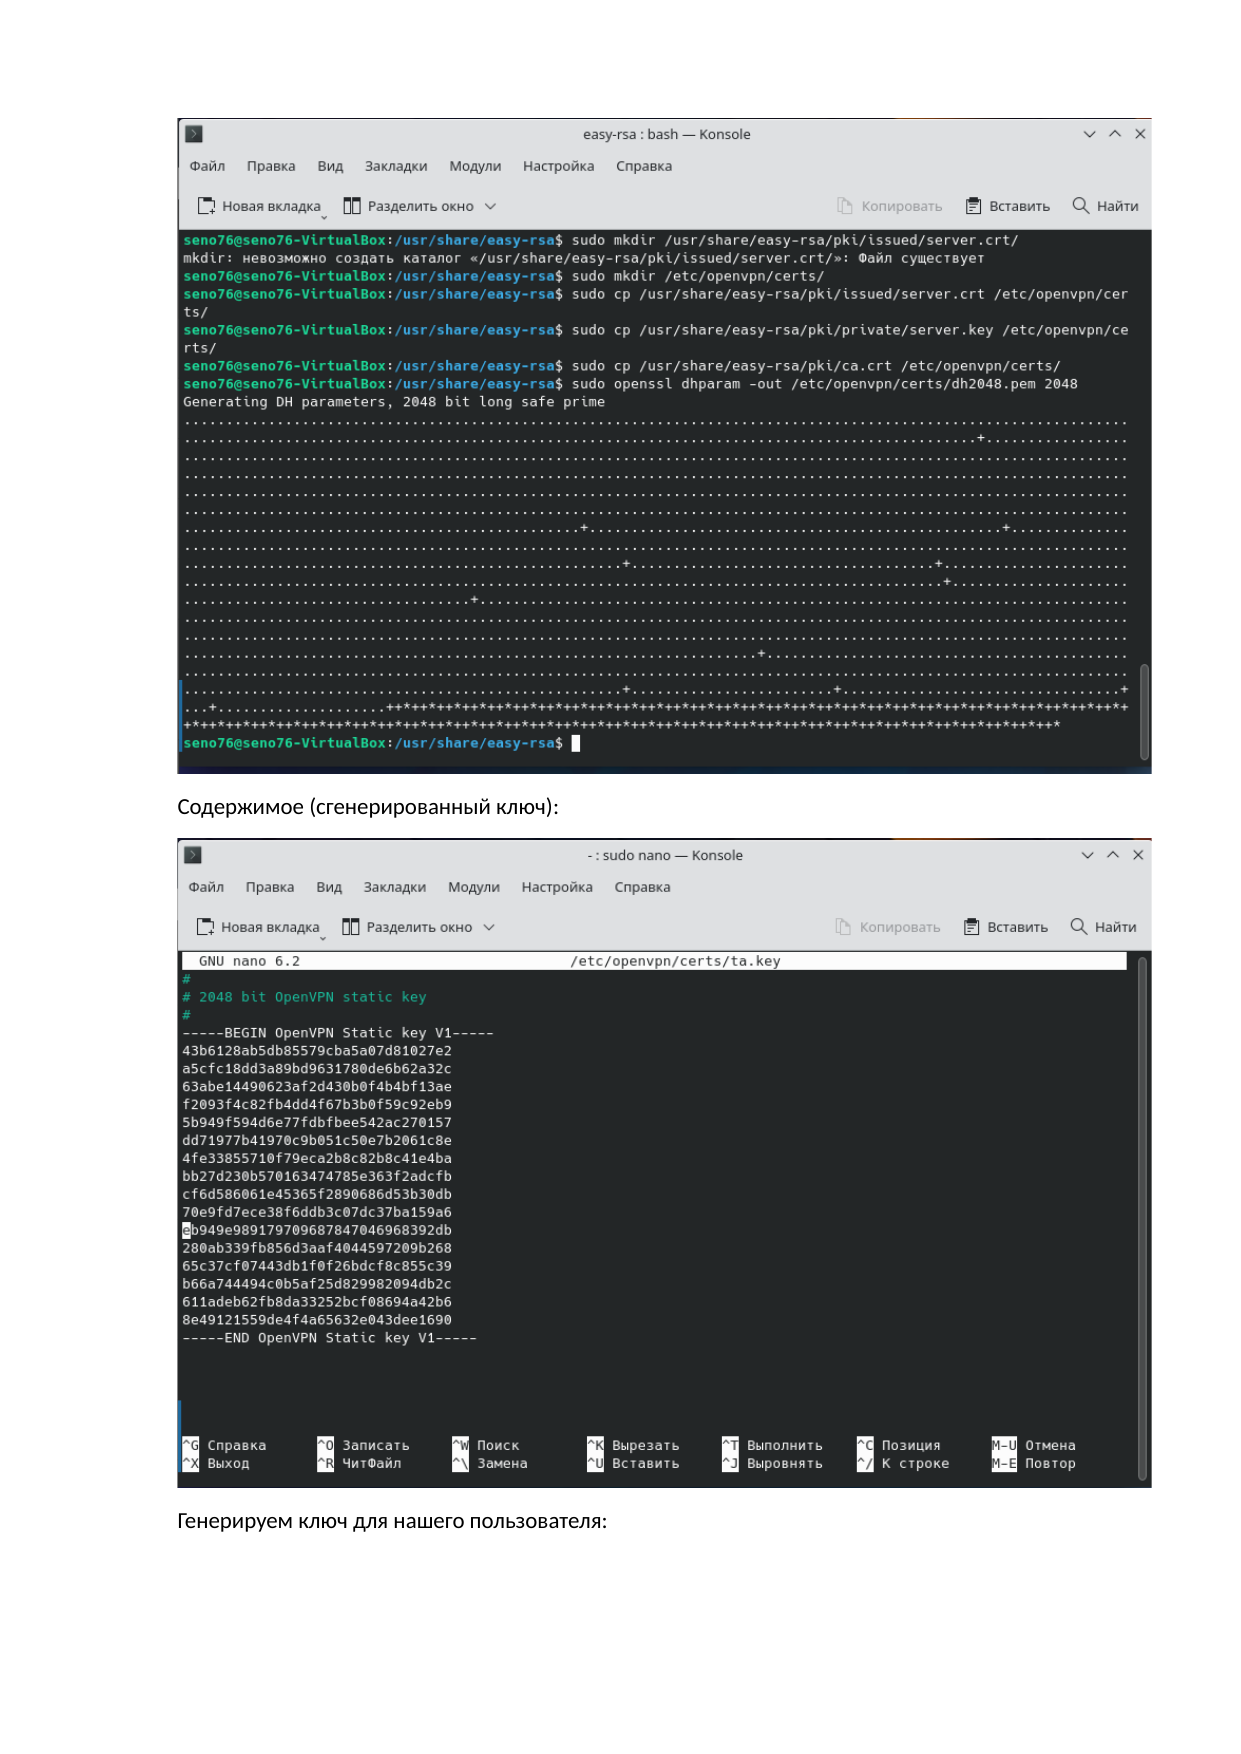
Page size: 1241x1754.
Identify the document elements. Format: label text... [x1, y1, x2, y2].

text Генерируем ключ для нашего пользователя: [177, 1507, 1152, 1535]
text Содержимое (сгенерированный ключ): [177, 792, 1152, 820]
picture [177, 838, 1152, 1488]
picture [177, 118, 1152, 774]
